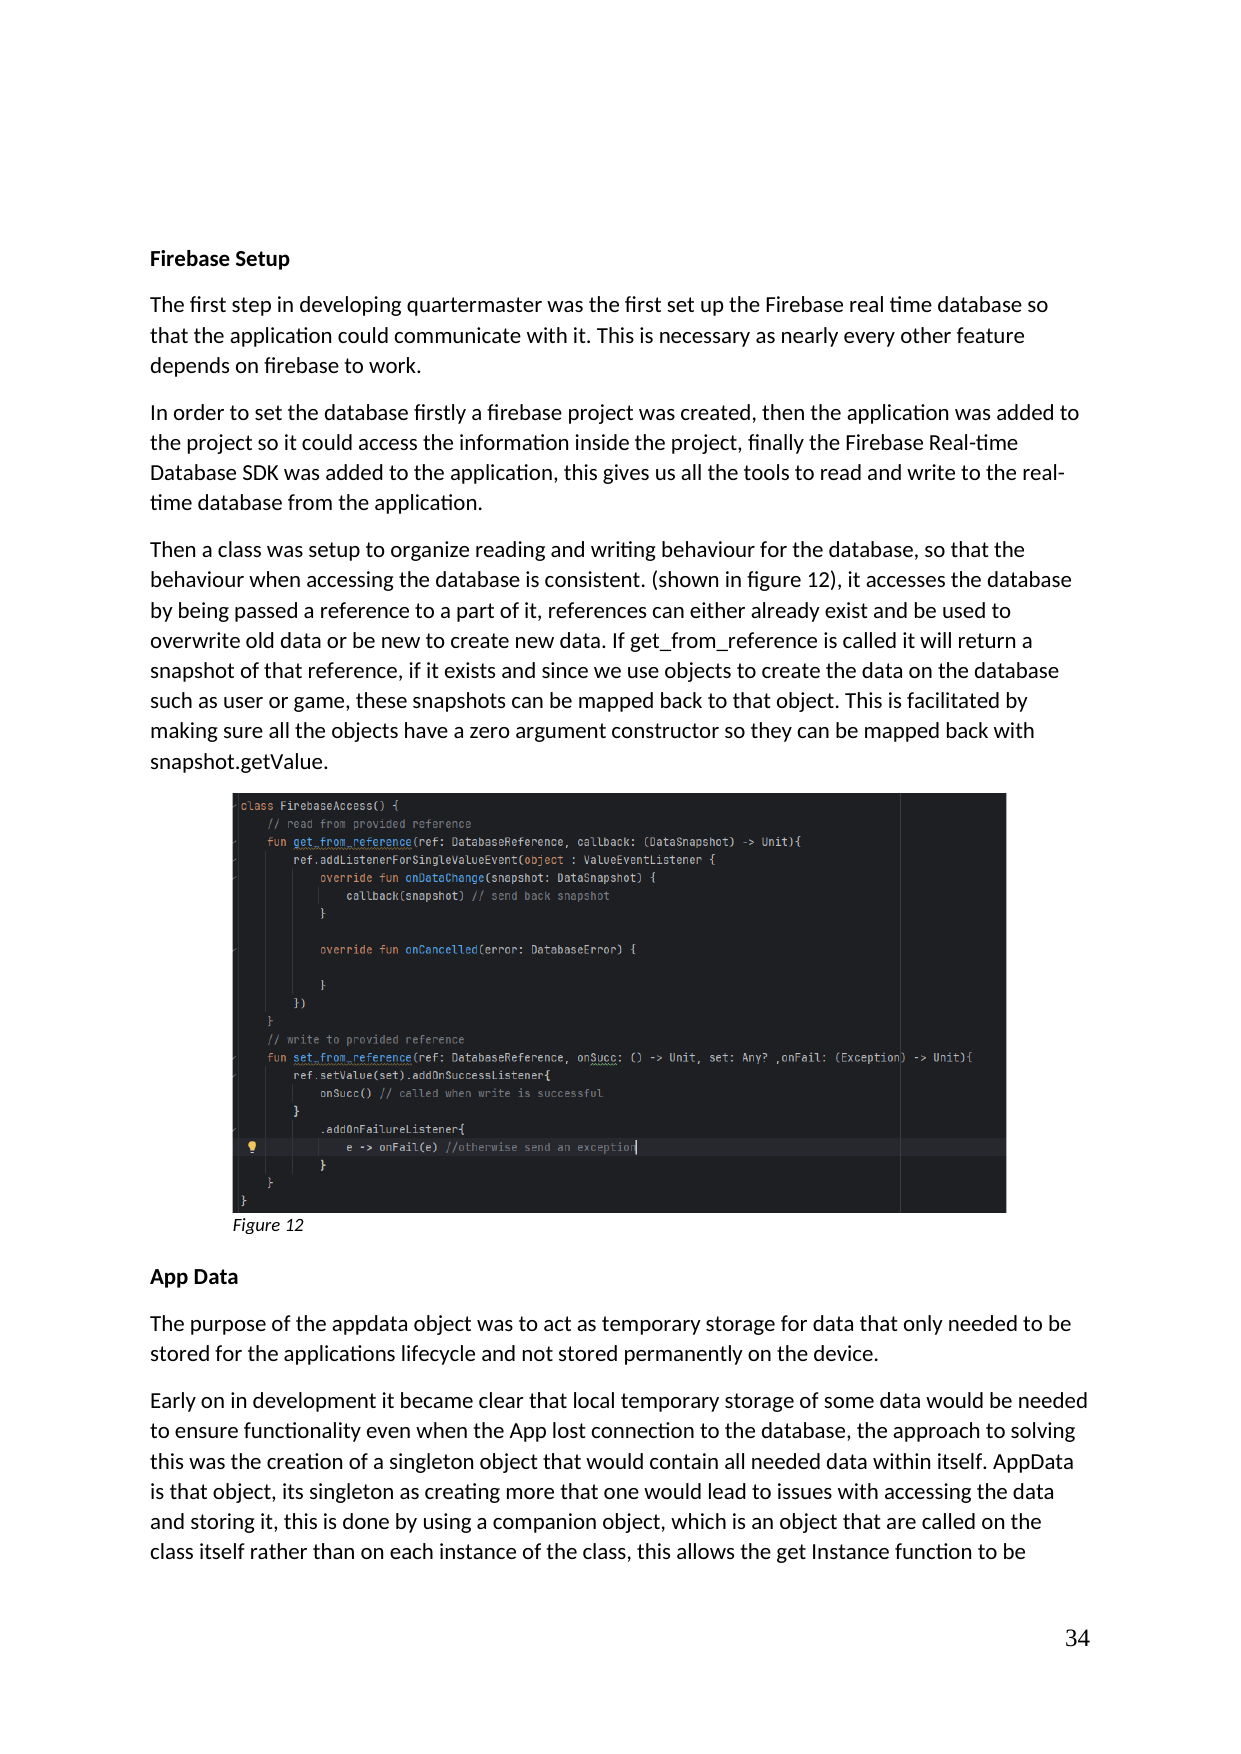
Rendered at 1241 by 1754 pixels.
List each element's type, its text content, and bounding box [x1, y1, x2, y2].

text The first step in developing quartermaster was the first set up the Firebase real time database so that the application could communicate with it. This is necessary as nearly every other feature depends on firebase to work. [150, 291, 1090, 379]
text In order to set the database firstly a firebase project was created, then the application was added to the project so it could access the information inside the project, finally the Firebase Real-time Database SDK was added to the application, this gives us all the tools to read and write to the real-time database from the application. [150, 398, 1090, 517]
text The purpose of the appdata object was to act as temporary storage for data that only needed to be stored for the applications lifecycle and not stored permanently on the device. [150, 1309, 1090, 1368]
picture [232, 793, 1007, 1213]
text Then a class was setup to organize reading and writing behaviour for the database, so that the behaviour when accessing the database is consistent. (shown in figure 12), it accesses the database by being passed a reference to a part of it, references can either already exist and be used to overwrite old data or be new to create new data. If get_from_reference is called it will return a snapshot of that reference, if it exists and since we use objects to create the data on the database such as user or game, these snapshots can be mapped back to that object. This is facilitated by making sure all the objects have a zero argument constructor so they can be mapped back with snapshot.getValue. [150, 535, 1090, 775]
text App Data [150, 1262, 1090, 1291]
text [150, 1386, 1090, 1566]
text Firebase Setup [150, 244, 1090, 272]
